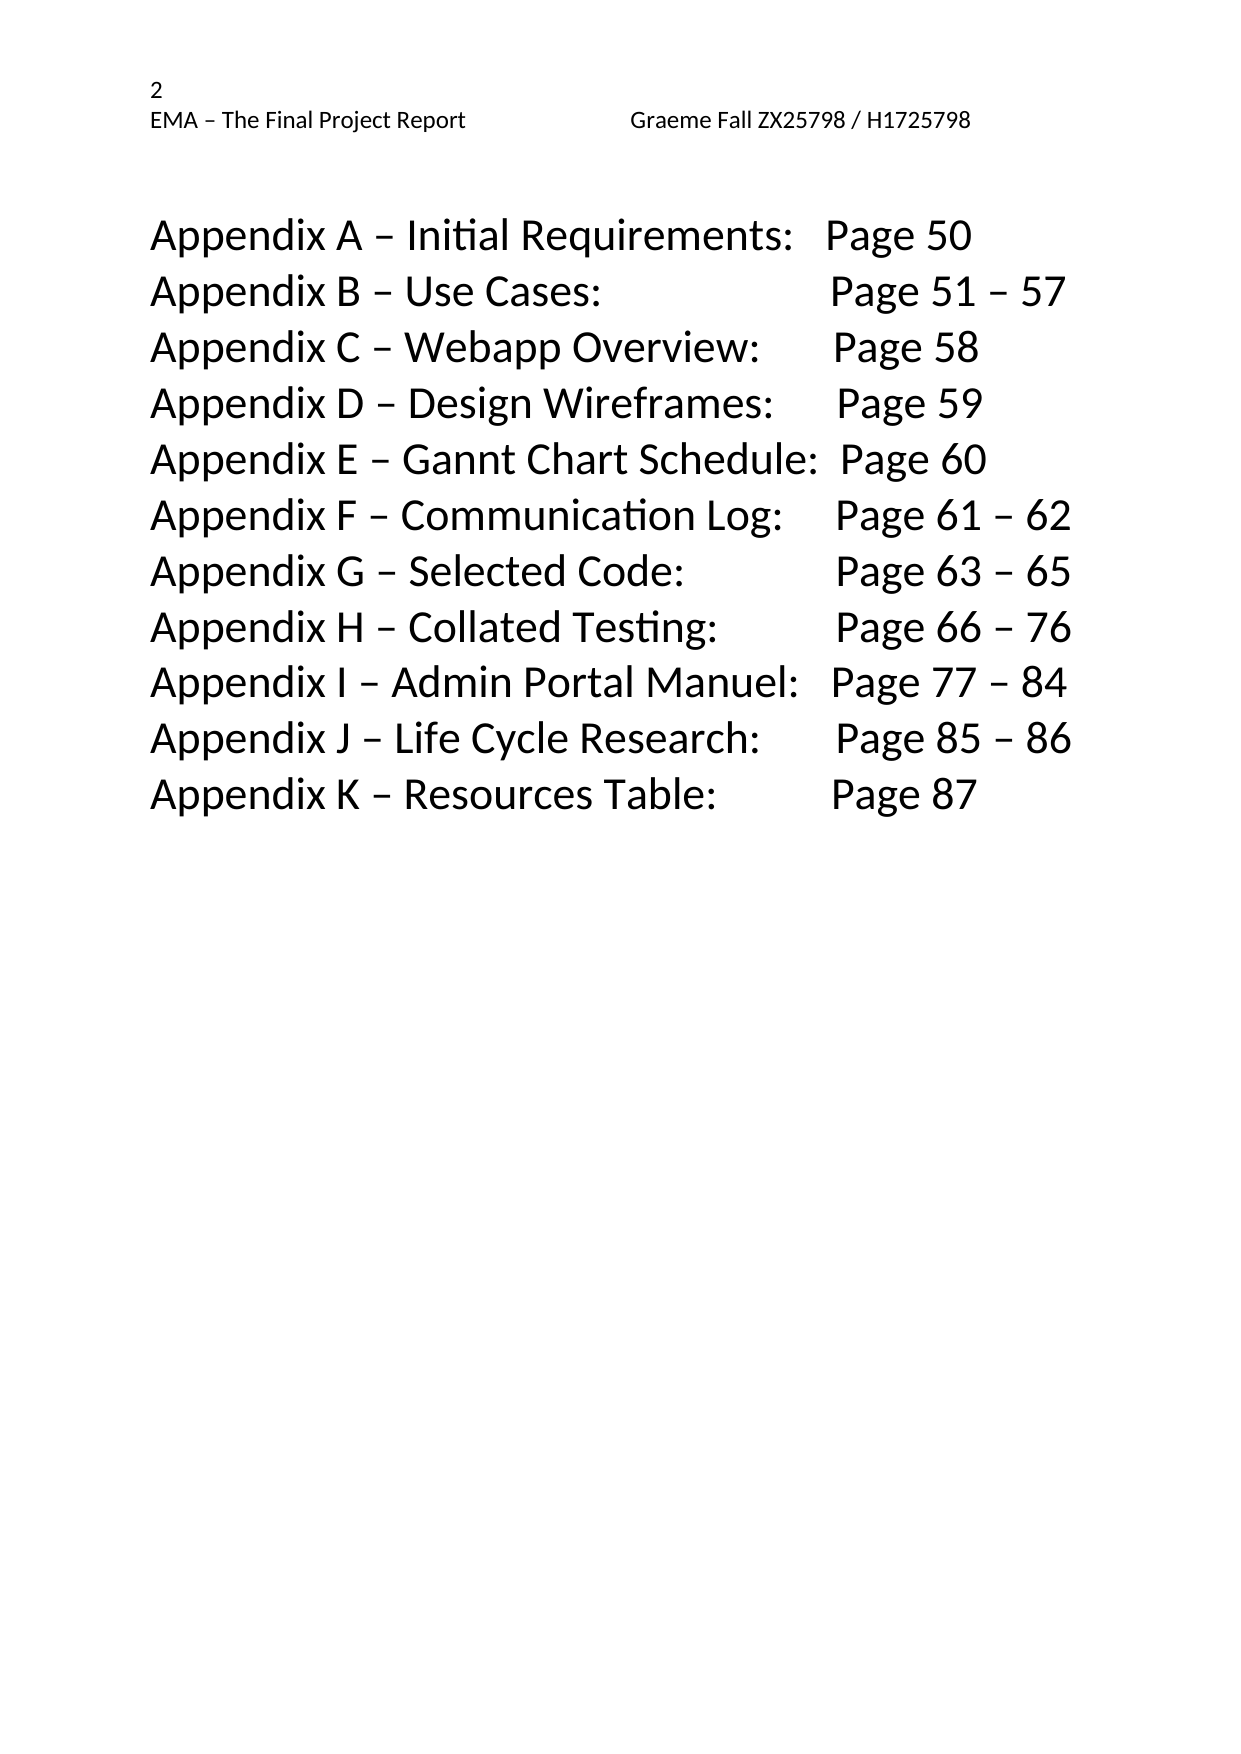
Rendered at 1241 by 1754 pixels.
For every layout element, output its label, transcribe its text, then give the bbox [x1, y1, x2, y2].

text Appendix I – Admin Portal Manuel: Page 77 – 84 [150, 653, 1090, 709]
text Appendix E – Gannt Chart Schedule: Page 60 [150, 430, 1090, 486]
text Appendix K – Resources Table: Page 87 [150, 765, 1090, 821]
text Appendix J – Life Cycle Research: Page 85 – 86 [150, 709, 1090, 765]
text Appendix F – Communication Log: Page 61 – 62 [150, 486, 1090, 542]
text Appendix H – Collated Testing: Page 66 – 76 [150, 597, 1090, 653]
text Appendix B – Use Cases: Page 51 – 57 [150, 262, 1090, 318]
text Appendix D – Design Wireframes: Page 59 [150, 374, 1090, 430]
text Appendix C – Webapp Overview: Page 58 [150, 318, 1090, 374]
text Appendix G – Selected Code: Page 63 – 65 [150, 542, 1090, 597]
text Appendix A – Initial Requirements: Page 50 [150, 206, 1090, 262]
